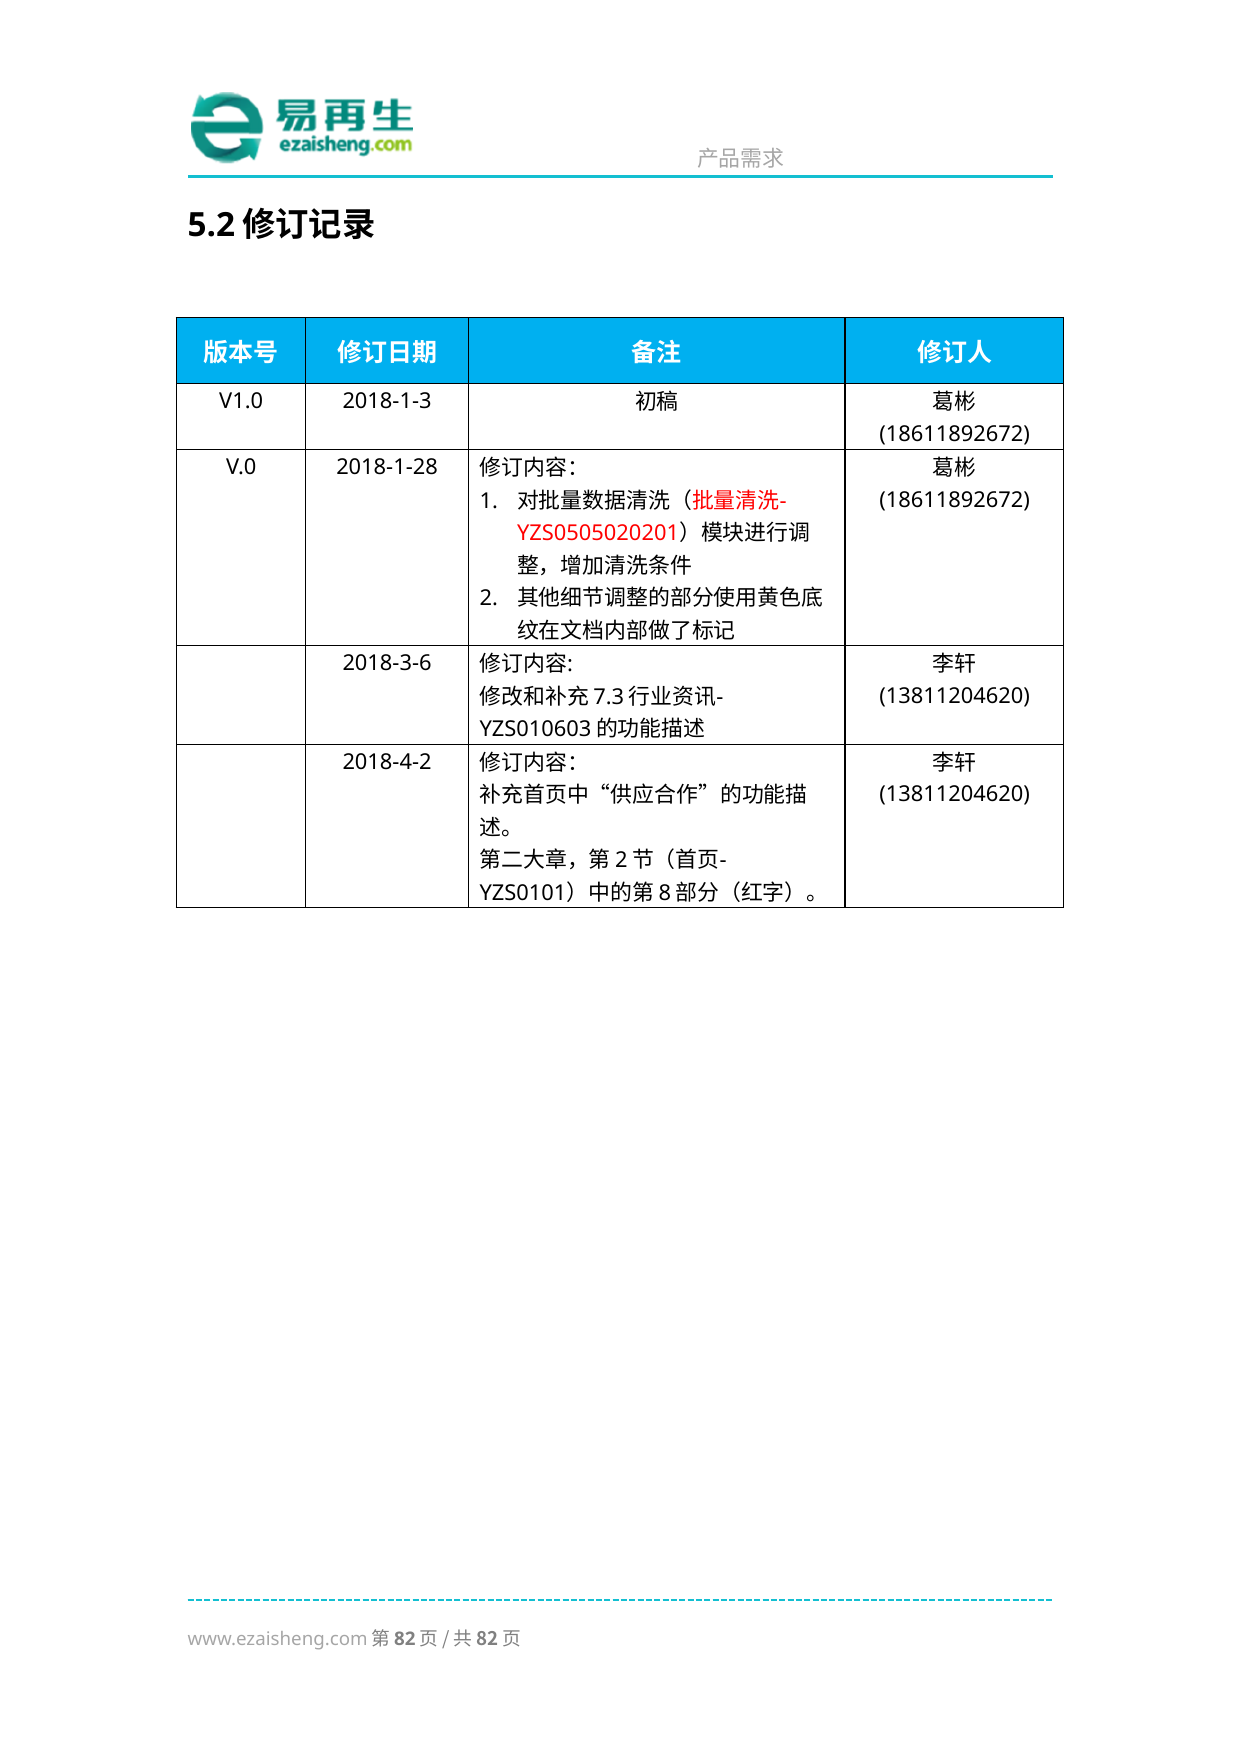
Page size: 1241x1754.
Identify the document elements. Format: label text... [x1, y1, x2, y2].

table_header 修订人 [846, 318, 1063, 383]
table_cell V1.0 [177, 384, 305, 449]
table_cell 葛彬 (18611892672) [846, 384, 1063, 449]
table_cell V.0 [177, 450, 305, 645]
table_cell [177, 745, 305, 907]
table_cell 李轩 (13811204620) [846, 745, 1063, 907]
table_cell 2018-3-6 [306, 646, 468, 743]
table_cell 葛彬 (18611892672) [846, 450, 1063, 645]
table_header 备注 [469, 318, 844, 383]
table_cell [177, 646, 305, 743]
table_cell 李轩 (13811204620) [846, 646, 1063, 743]
table_cell 修订内容： 补充首页中“供应合作”的功能描述。 第二大章，第2节（首页-YZS0101）中的第8部分（红字）。 [469, 745, 844, 907]
table_cell 初稿 [469, 384, 844, 449]
table_header 修订日期 [306, 318, 468, 383]
table_cell 2018-4-2 [306, 745, 468, 907]
picture [187, 88, 418, 167]
table_cell 2018-1-3 [306, 384, 468, 449]
table_cell 修订内容： 对批量数据清洗（批量清洗-YZS0505020201）模块进行调整，增加清洗条件 其他细节调整的部分使用黄色底纹在文档内部做了标记 [469, 450, 844, 645]
table_cell 2018-1-28 [306, 450, 468, 645]
subtitle 5.2修订记录 [187, 189, 1053, 254]
table_cell 修订内容: 修改和补充7.3行业资讯-YZS010603的功能描述 [469, 646, 844, 743]
table_header 版本号 [177, 318, 305, 383]
